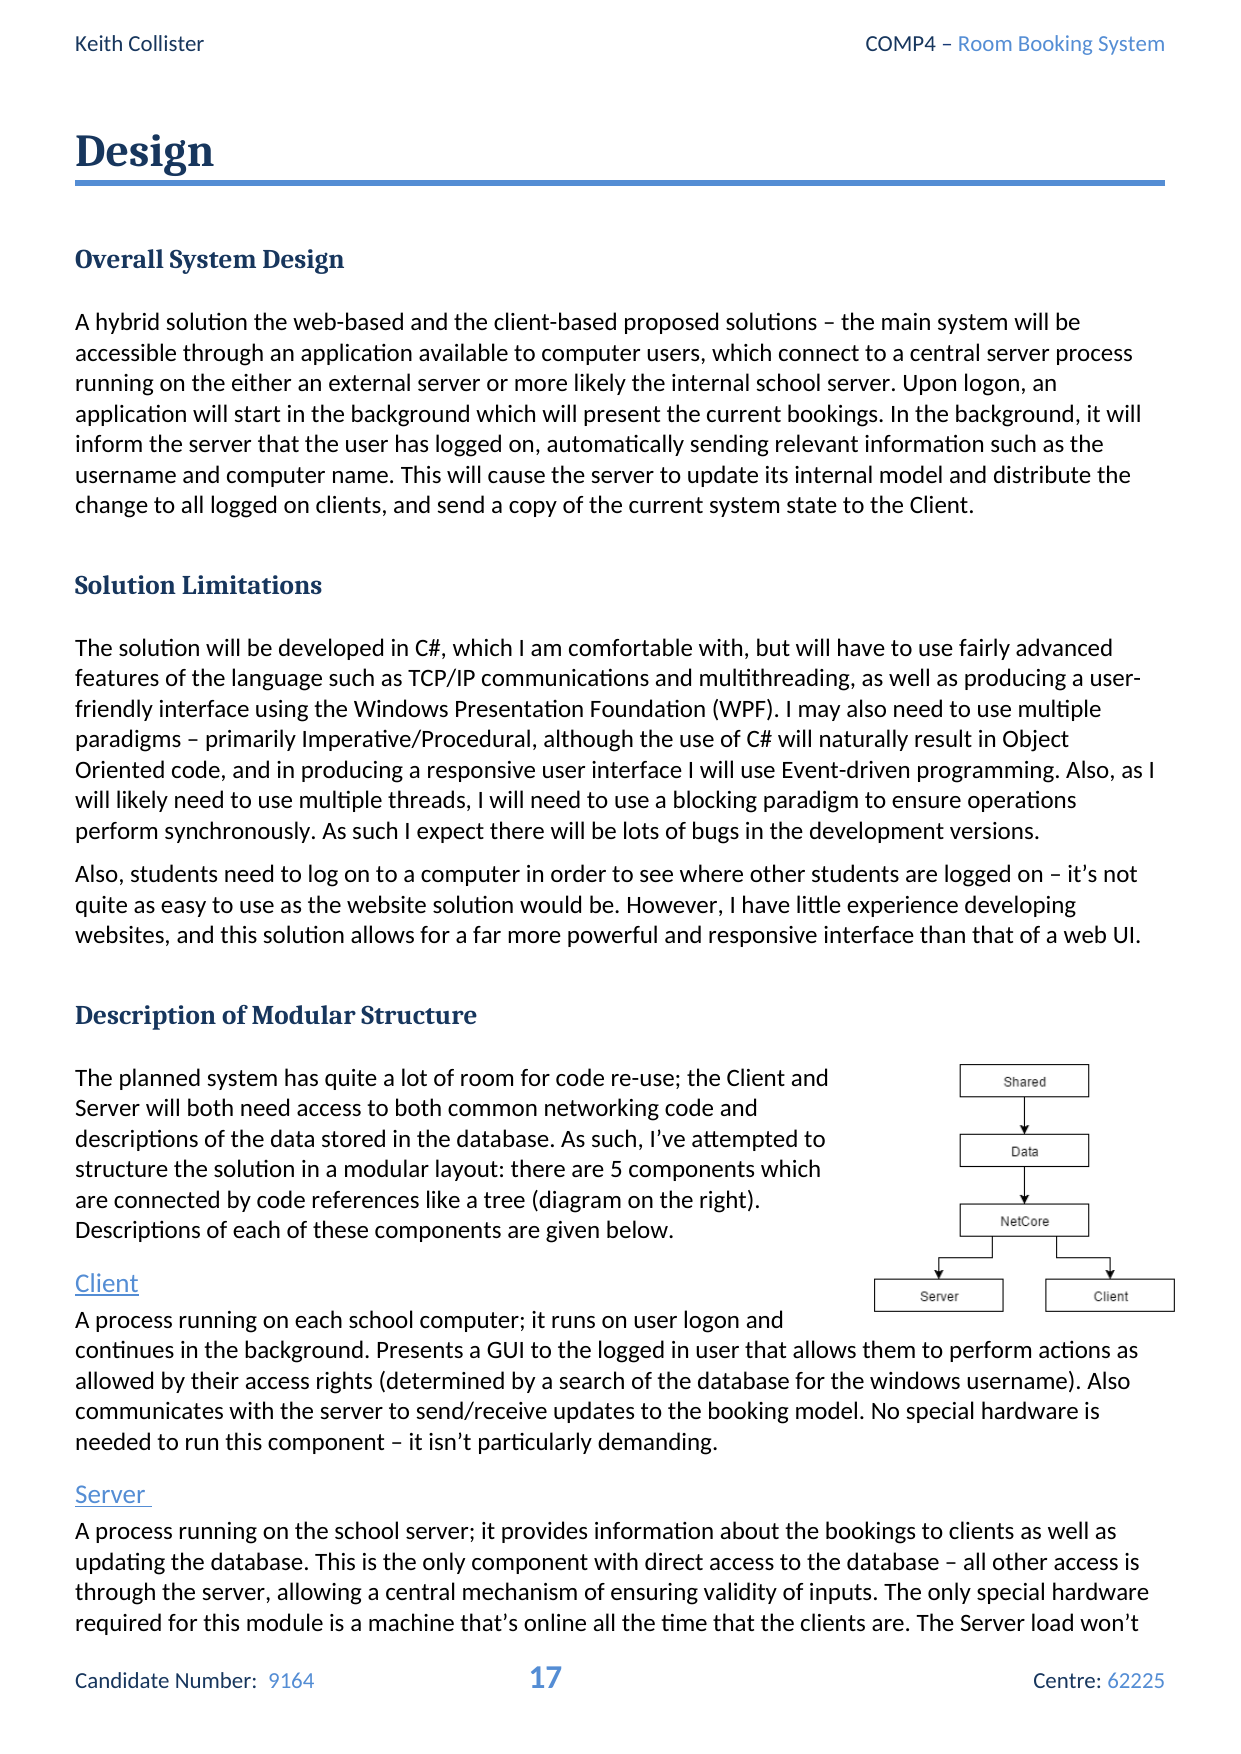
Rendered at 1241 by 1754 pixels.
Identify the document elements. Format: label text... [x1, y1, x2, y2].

subtitle Solution Limitations [75, 570, 1165, 601]
picture [873, 1063, 1176, 1313]
text A hybrid solution the web-based and the client-based proposed solutions – the main system will be accessible through an application available to computer users, which connect to a central server process running on the either an external server or more likely the internal school server. Upon logon, an application will start in the background which will present the current bookings. In the background, it will inform the server that the user has logged on, automatically sending relevant information such as the username and computer name. This will cause the server to update its internal model and distribute the change to all logged on clients, and send a copy of the current system state to the Client. [75, 306, 1165, 520]
subtitle Description of Modular Structure [75, 1000, 1165, 1031]
text The solution will be developed in C#, which I am comfortable with, but will have to use fairly advanced features of the language such as TCP/IP communications and multithreading, as well as producing a user-friendly interface using the Windows Presentation Foundation (WPF). I may also need to use multiple paradigms – primarily Imperative/Procedural, although the use of C# will naturally result in Object Oriented code, and in producing a responsive user interface I will use Event-driven programming. Also, as I will likely need to use multiple threads, I will need to use a blocking paradigm to ensure operations perform synchronously. As such I expect there will be lots of bugs in the development versions. [75, 632, 1165, 846]
text The planned system has quite a lot of room for code re-use; the Client and Server will both need access to both common networking code and descriptions of the data stored in the database. As such, I’ve attempted to structure the solution in a modular layout: there are 5 components which are connected by code references like a tree (diagram on the right). Descriptions of each of these components are given below. [75, 1062, 1165, 1245]
subtitle Server [75, 1477, 1165, 1510]
subtitle Client [75, 1266, 873, 1299]
subtitle Overall System Design [75, 244, 1165, 275]
subtitle Design [75, 125, 1165, 180]
text Also, students need to log on to a computer in order to see where other students are logged on – it’s not quite as easy to use as the website solution would be. However, I have little experience developing websites, and this solution allows for a far more powerful and responsive interface than that of a web UI. [75, 858, 1165, 950]
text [75, 1515, 1165, 1637]
text A process running on each school computer; it runs on user logon and continues in the background. Presents a GUI to the logged in user that allows them to perform actions as allowed by their access rights (determined by a search of the database for the windows username). Also communicates with the server to send/receive updates to the booking model. No special hardware is needed to run this component – it isn’t particularly demanding. [75, 1304, 1165, 1457]
